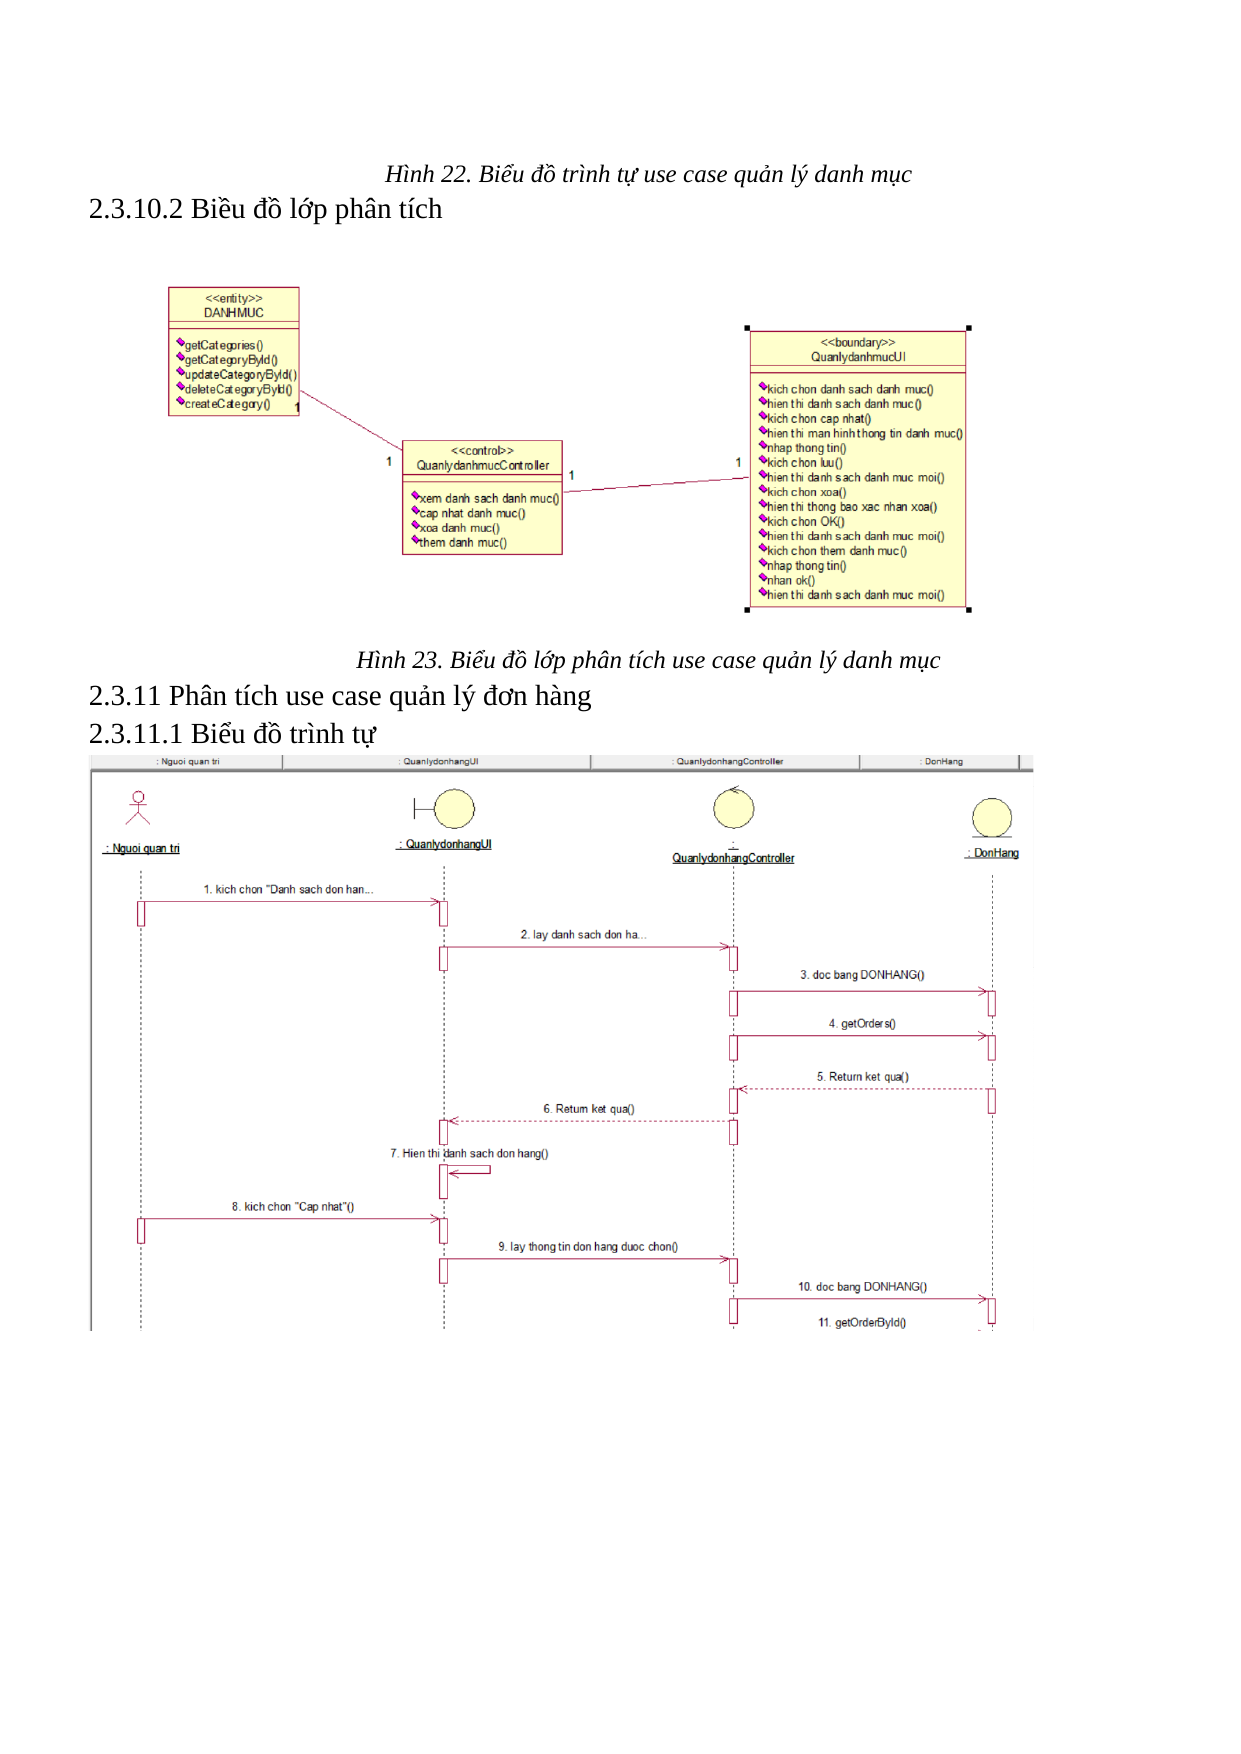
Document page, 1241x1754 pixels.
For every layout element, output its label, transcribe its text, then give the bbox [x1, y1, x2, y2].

text Hình 23. Biểu đồ lớp phân tích use case quản lý danh mục [88, 645, 1211, 674]
text 2.3.11.1 Biểu đồ trình tự [88, 716, 1211, 750]
picture [88, 258, 1034, 620]
picture [88, 755, 1034, 1331]
text 2.3.11 Phân tích use case quản lý đơn hàng [88, 678, 1211, 711]
text Hình 22. Biểu đồ trình tự use case quản lý danh mục [88, 159, 1211, 187]
text 2.3.10.2 Biều đồ lớp phân tích [88, 192, 1211, 225]
